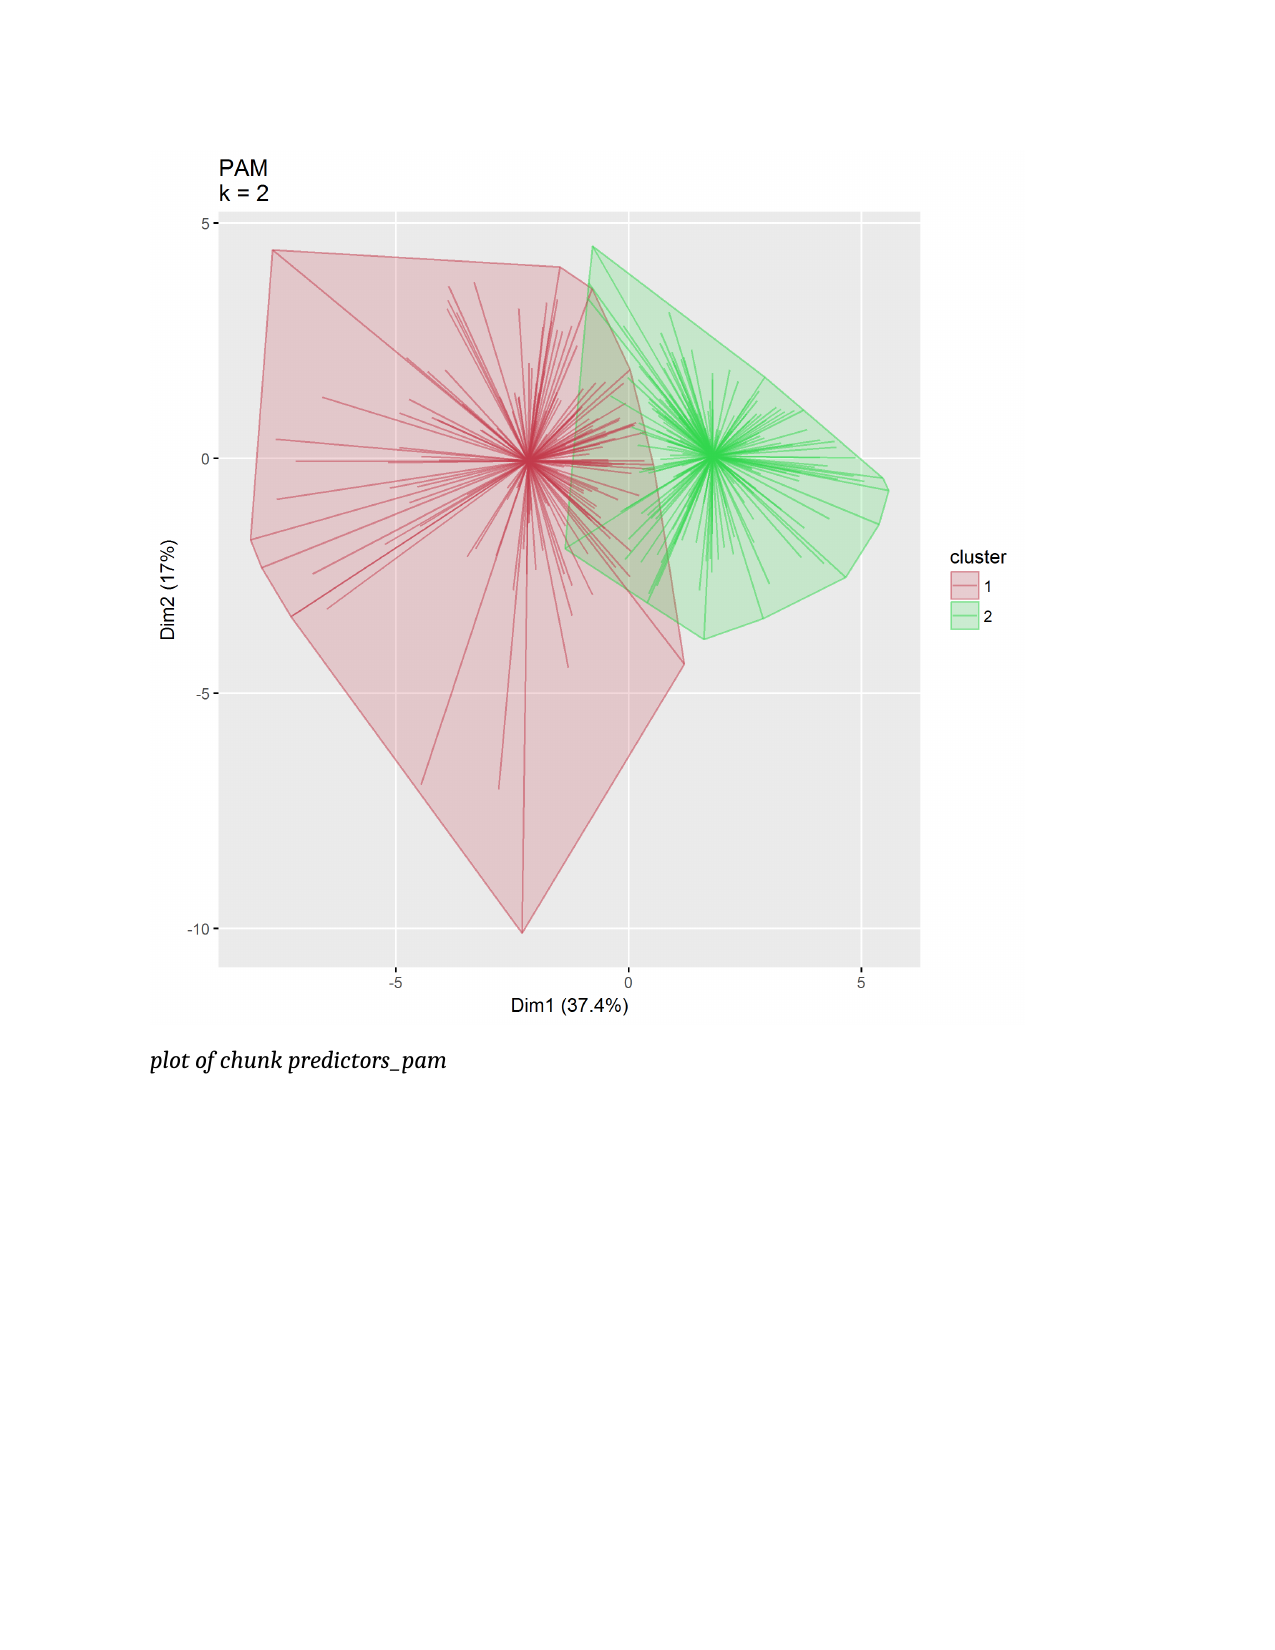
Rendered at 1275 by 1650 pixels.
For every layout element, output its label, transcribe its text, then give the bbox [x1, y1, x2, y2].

picture [150, 150, 1025, 1025]
text plot of chunk predictors_pam [150, 1046, 1125, 1074]
